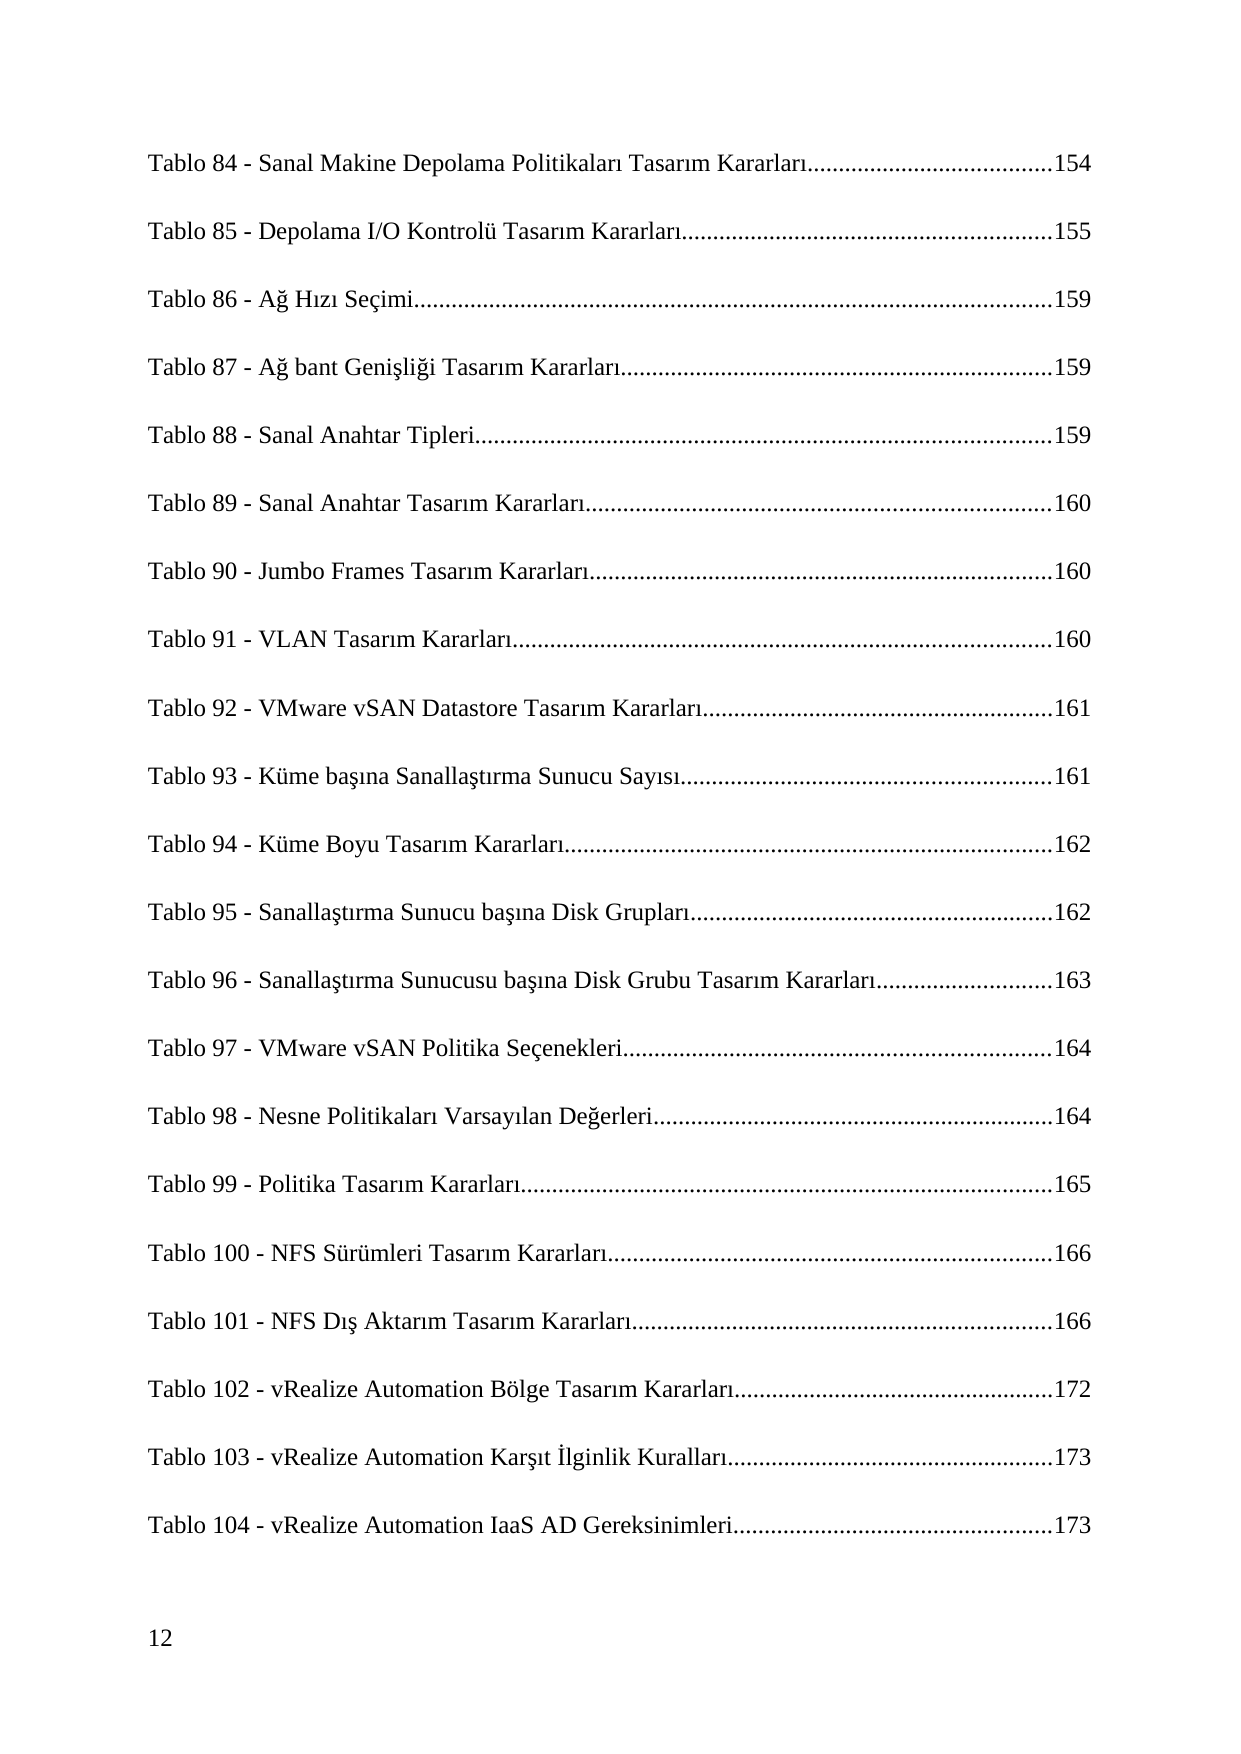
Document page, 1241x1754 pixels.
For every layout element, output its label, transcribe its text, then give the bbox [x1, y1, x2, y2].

text Tablo 88 - Sanal Anahtar Tipleri 159 [148, 420, 1093, 449]
text Tablo 90 - Jumbo Frames Tasarım Kararları 160 [148, 556, 1093, 585]
text Tablo 87 - Ağ bant Genişliği Tasarım Kararları 159 [148, 352, 1093, 381]
text Tablo 96 - Sanallaştırma Sunucusu başına Disk Grubu Tasarım Kararları 163 [148, 965, 1093, 994]
text Tablo 104 - vRealize Automation IaaS AD Gereksinimleri 173 [148, 1510, 1093, 1539]
text Tablo 95 - Sanallaştırma Sunucu başına Disk Grupları 162 [148, 897, 1093, 926]
text Tablo 86 - Ağ Hızı Seçimi 159 [148, 284, 1093, 313]
text Tablo 93 - Küme başına Sanallaştırma Sunucu Sayısı 161 [148, 761, 1093, 789]
text Tablo 94 - Küme Boyu Tasarım Kararları 162 [148, 829, 1093, 858]
text Tablo 85 - Depolama I/O Kontrolü Tasarım Kararları 155 [148, 216, 1093, 244]
text Tablo 89 - Sanal Anahtar Tasarım Kararları 160 [148, 488, 1093, 517]
text Tablo 103 - vRealize Automation Karşıt İlginlik Kuralları 173 [148, 1442, 1093, 1471]
text Tablo 91 - VLAN Tasarım Kararları 160 [148, 624, 1093, 653]
text Tablo 102 - vRealize Automation Bölge Tasarım Kararları 172 [148, 1374, 1093, 1403]
text Tablo 84 - Sanal Makine Depolama Politikaları Tasarım Kararları 154 [148, 148, 1093, 176]
text Tablo 97 - VMware vSAN Politika Seçenekleri 164 [148, 1033, 1093, 1062]
text Tablo 101 - NFS Dış Aktarım Tasarım Kararları 166 [148, 1306, 1093, 1334]
text Tablo 98 - Nesne Politikaları Varsayılan Değerleri 164 [148, 1101, 1093, 1130]
text Tablo 92 - VMware vSAN Datastore Tasarım Kararları 161 [148, 693, 1093, 721]
text Tablo 99 - Politika Tasarım Kararları 165 [148, 1169, 1093, 1198]
text Tablo 100 - NFS Sürümleri Tasarım Kararları 166 [148, 1238, 1093, 1266]
